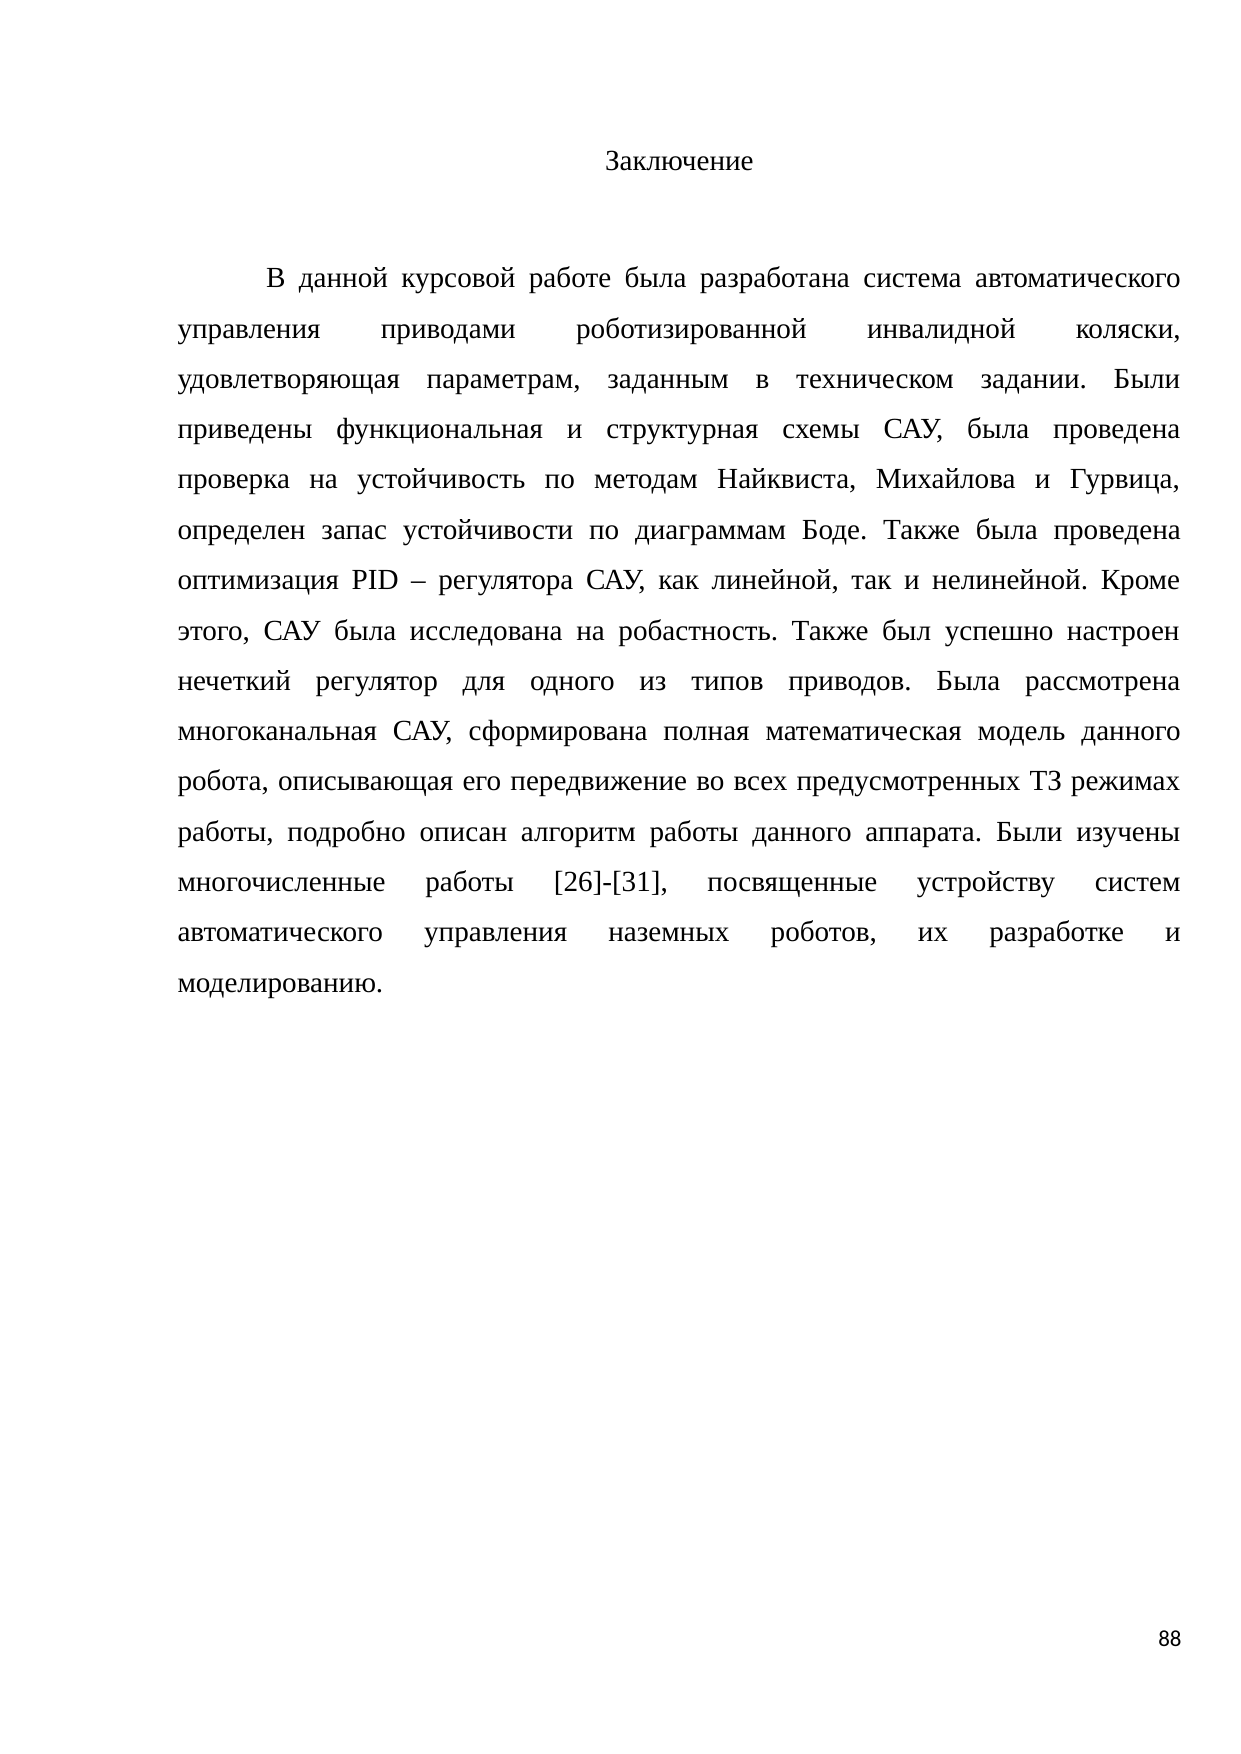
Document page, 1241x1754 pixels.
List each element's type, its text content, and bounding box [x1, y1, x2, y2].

text В данной курсовой работе была разработана система автоматического управления приводами роботизированной инвалидной коляски, удовлетворяющая параметрам, заданным в техническом задании. Были приведены функциональная и структурная схемы САУ, была проведена проверка на устойчивость по методам Найквиста, Михайлова и Гурвица, определен запас устойчивости по диаграммам Боде. Также была проведена оптимизация PID – регулятора САУ, как линейной, так и нелинейной. Кроме этого, САУ была исследована на робастность. Также был успешно настроен нечеткий регулятор для одного из типов приводов. Была рассмотрена многоканальная САУ, сформирована полная математическая модель данного робота, описывающая его передвижение во всех предусмотренных ТЗ режимах работы, подробно описан алгоритм работы данного аппарата. Были изучены многочисленные работы [26]-[31], посвященные устройству систем автоматического управления наземных роботов, их разработке и моделированию. [177, 260, 1181, 998]
subtitle Заключение [177, 143, 1181, 177]
